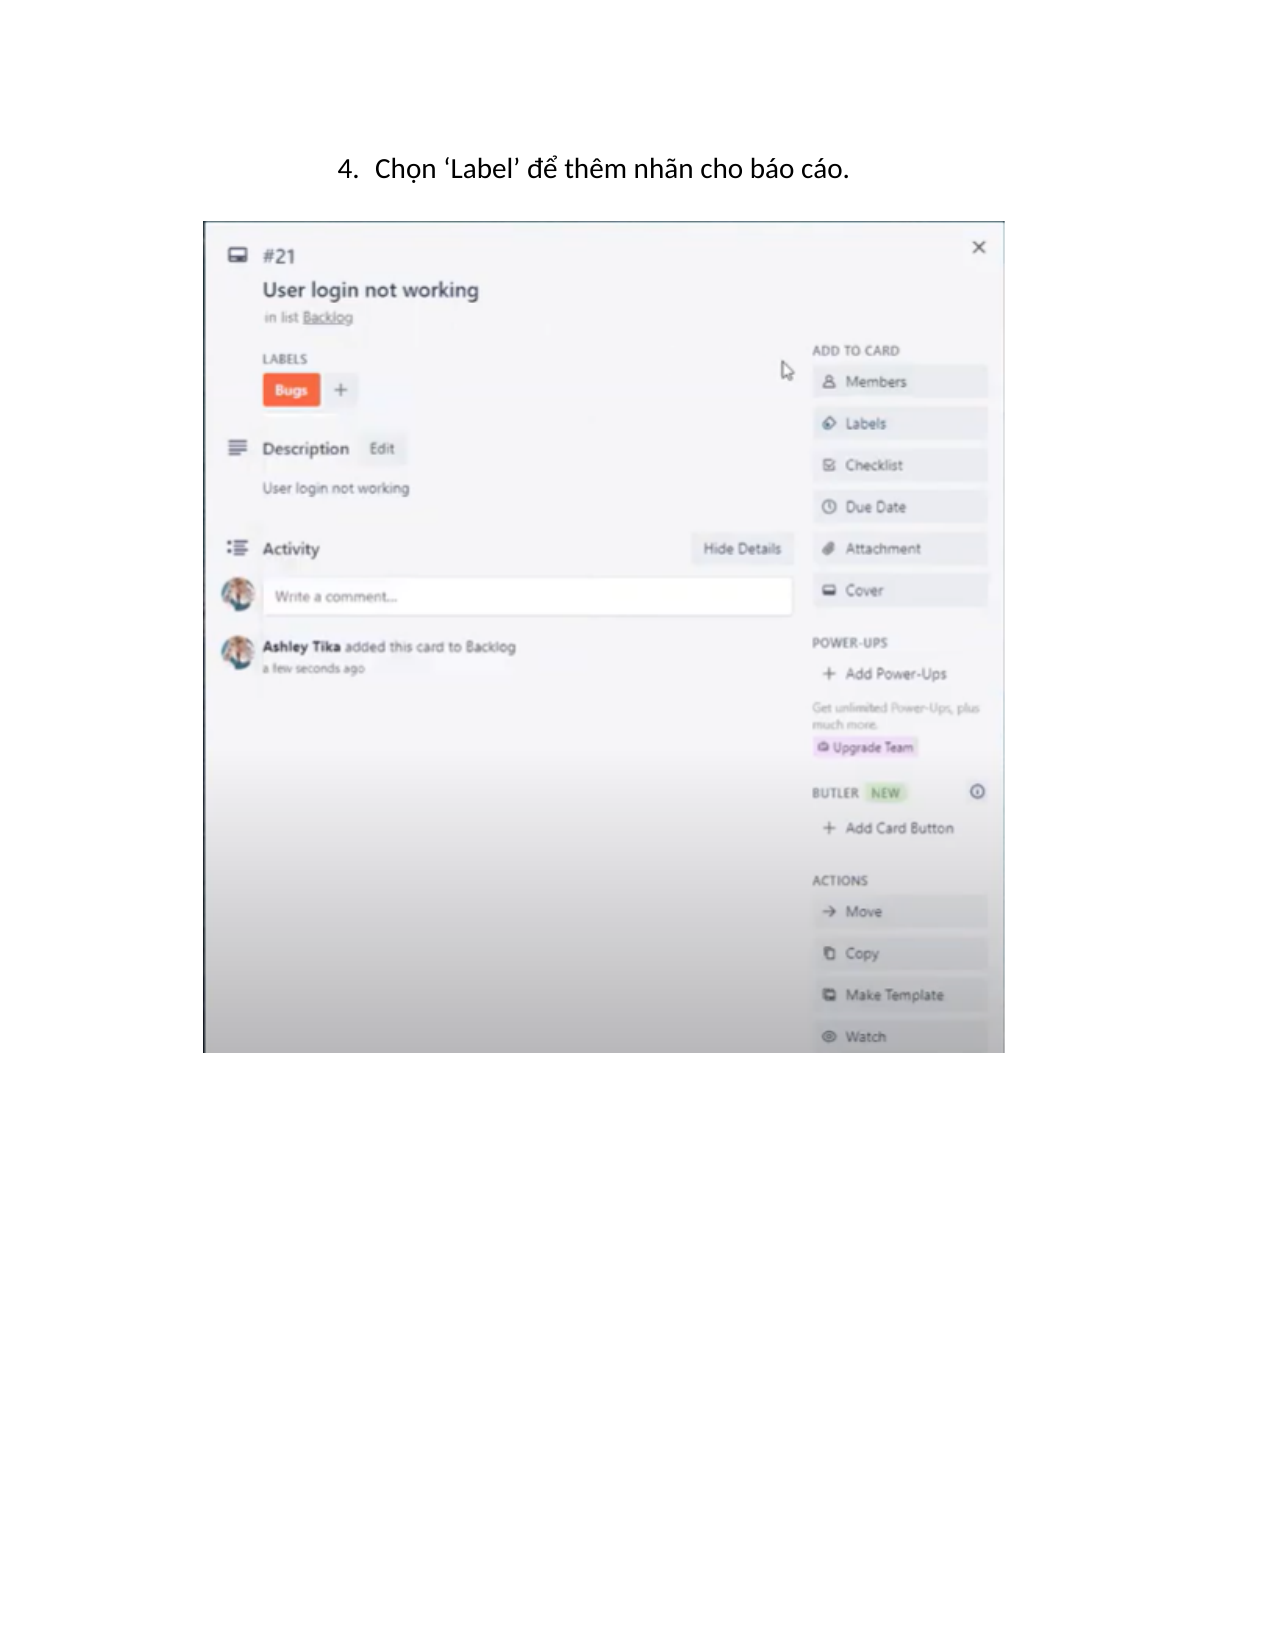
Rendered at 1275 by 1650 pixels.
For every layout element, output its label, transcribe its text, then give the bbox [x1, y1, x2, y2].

list Chọn ‘Label’ để thêm nhãn cho báo cáo. [337, 150, 1125, 186]
picture [203, 221, 1005, 1053]
